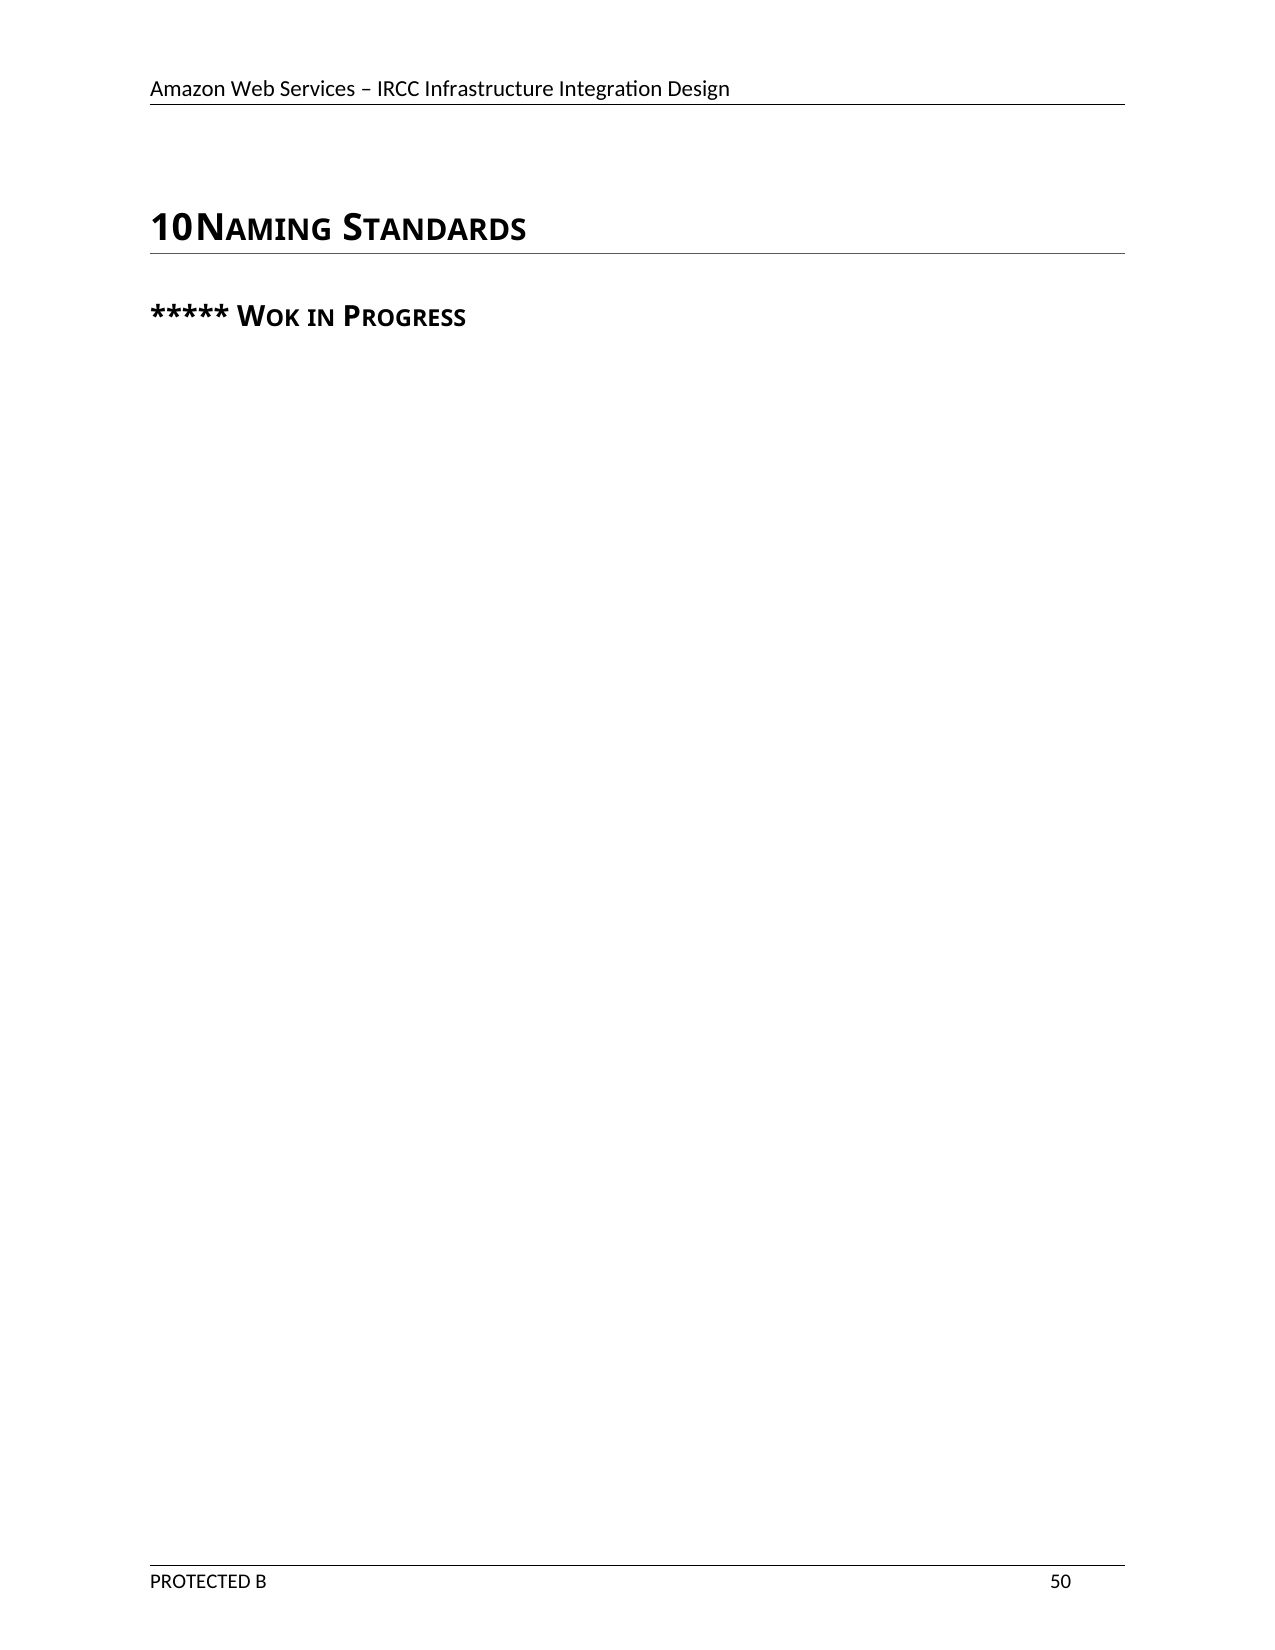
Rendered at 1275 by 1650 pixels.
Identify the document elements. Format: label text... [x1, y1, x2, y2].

subtitle ***** Wok in Progress [150, 296, 1125, 335]
subtitle Naming Standards [150, 200, 1125, 253]
